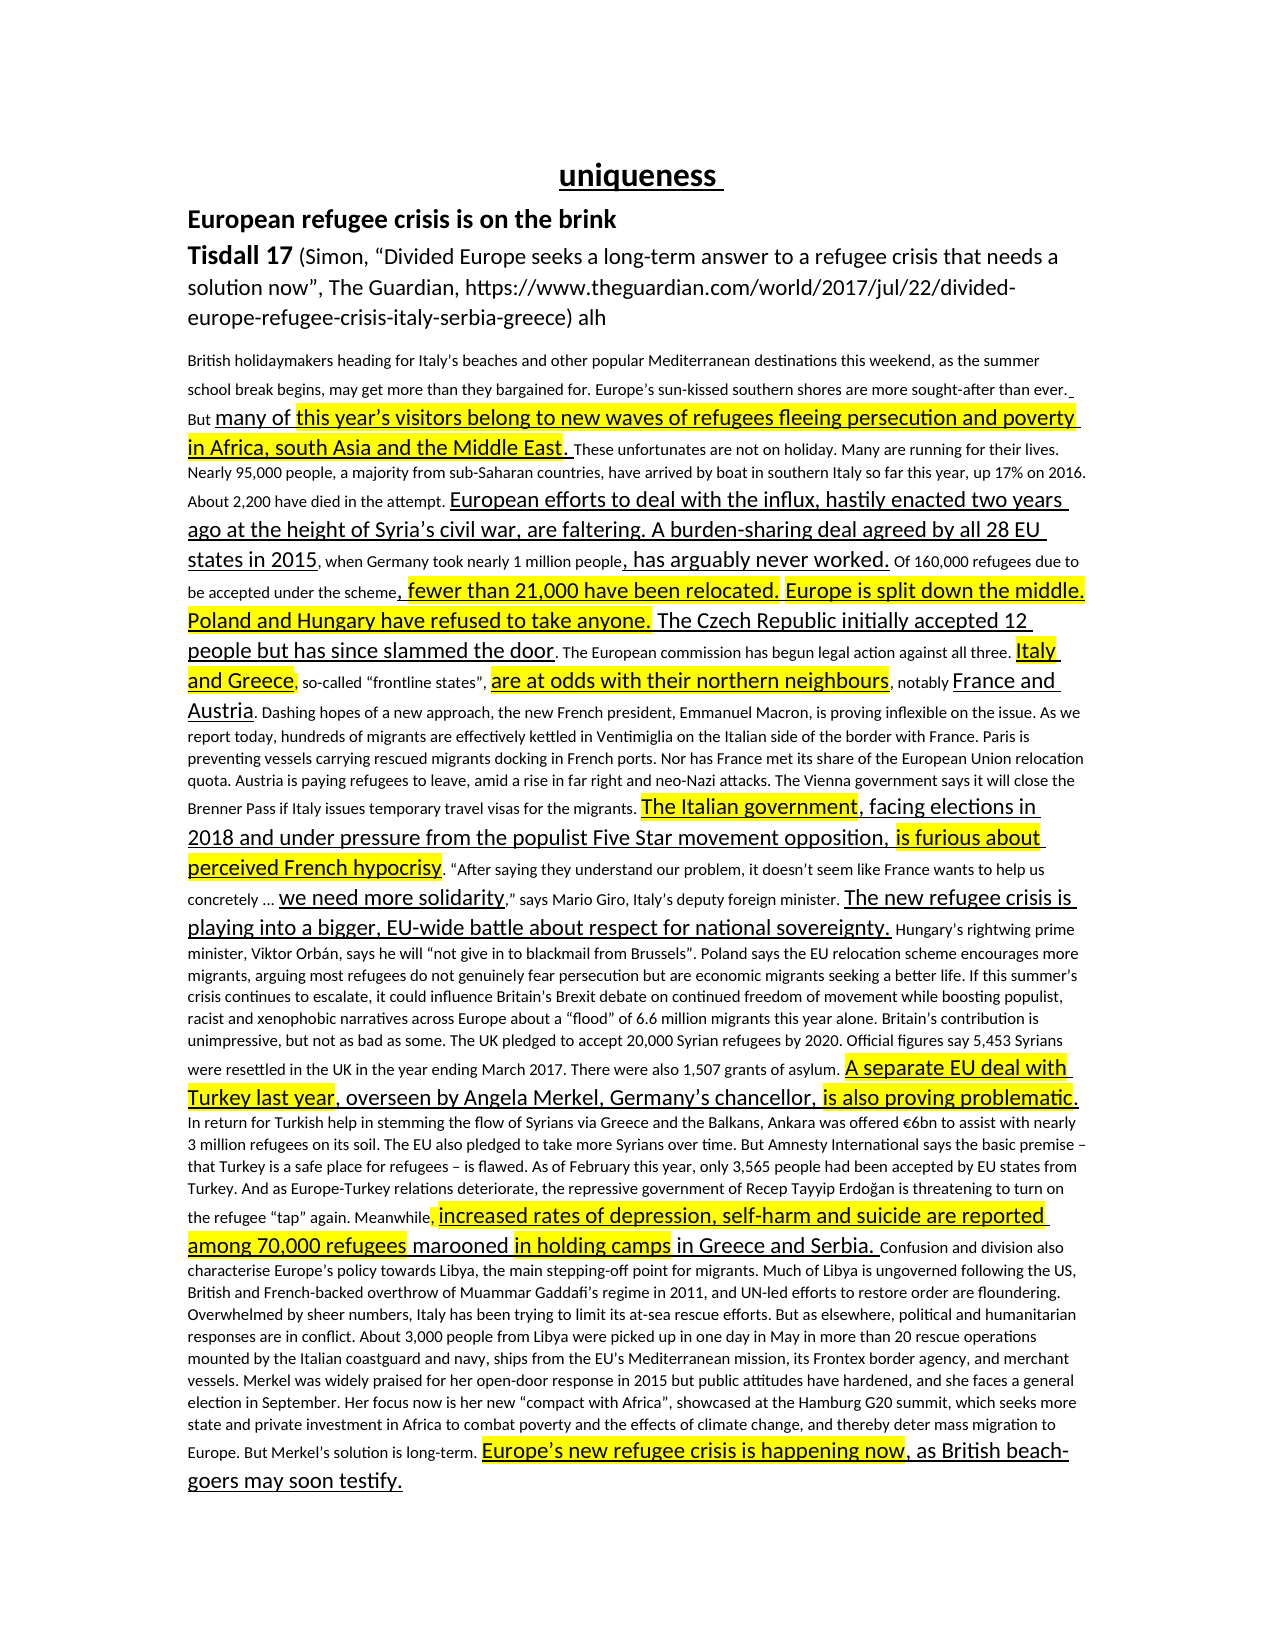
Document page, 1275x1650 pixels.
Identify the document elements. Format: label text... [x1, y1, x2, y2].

subtitle European refugee crisis is on the brink [187, 202, 1087, 235]
text Tisdall 17 (Simon, “Divided Europe seeks a long-term answer to a refugee crisis that needs a solution now”, The Guardian, https://www.theguardian.com/world/2017/jul/22/divided-europe-refugee-crisis-italy-serbia-greece) alh [187, 238, 1087, 331]
text British holidaymakers heading for Italy’s beaches and other popular Mediterranean destinations this weekend, as the summer school break begins, may get more than they bargained for. Europe’s sun-kissed southern shores are more sought-after than ever. But many of this year’s visitors belong to new waves of refugees fleeing persecution and poverty in Africa, south Asia and the Middle East. These unfortunates are not on holiday. Many are running for their lives. Nearly 95,000 people, a majority from sub-Saharan countries, have arrived by boat in southern Italy so far this year, up 17% on 2016. About 2,200 have died in the attempt. European efforts to deal with the influx, hastily enacted two years ago at the height of Syria’s civil war, are faltering. A burden-sharing deal agreed by all 28 EU states in 2015, when Germany took nearly 1 million people, has arguably never worked. Of 160,000 refugees due to be accepted under the scheme, fewer than 21,000 have been relocated. Europe is split down the middle. Poland and Hungary have refused to take anyone. The Czech Republic initially accepted 12 people but has since slammed the door. The European commission has begun legal action against all three. Italy and Greece, so-called “frontline states”, are at odds with their northern neighbours, notably France and Austria. Dashing hopes of a new approach, the new French president, Emmanuel Macron, is proving inflexible on the issue. As we report today, hundreds of migrants are effectively kettled in Ventimiglia on the Italian side of the border with France. Paris is preventing vessels carrying rescued migrants docking in French ports. Nor has France met its share of the European Union relocation quota. Austria is paying refugees to leave, amid a rise in far right and neo-Nazi attacks. The Vienna government says it will close the Brenner Pass if Italy issues temporary travel visas for the migrants. The Italian government, facing elections in 2018 and under pressure from the populist Five Star movement opposition, is furious about perceived French hypocrisy. “After saying they understand our problem, it doesn’t seem like France wants to help us concretely ... we need more solidarity,” says Mario Giro, Italy’s deputy foreign minister. The new refugee crisis is playing into a bigger, EU-wide battle about respect for national sovereignty. Hungary’s rightwing prime minister, Viktor Orbán, says he will “not give in to blackmail from Brussels”. Poland says the EU relocation scheme encourages more migrants, arguing most refugees do not genuinely fear persecution but are economic migrants seeking a better life. If this summer’s crisis continues to escalate, it could influence Britain’s Brexit debate on continued freedom of movement while boosting populist, racist and xenophobic narratives across Europe about a “flood” of 6.6 million migrants this year alone. Britain’s contribution is unimpressive, but not as bad as some. The UK pledged to accept 20,000 Syrian refugees by 2020. Official figures say 5,453 Syrians were resettled in the UK in the year ending March 2017. There were also 1,507 grants of asylum. A separate EU deal with Turkey last year, overseen by Angela Merkel, Germany’s chancellor, is also proving problematic. In return for Turkish help in stemming the flow of Syrians via Greece and the Balkans, Ankara was offered €6bn to assist with nearly 3 million refugees on its soil. The EU also pledged to take more Syrians over time. But Amnesty International says the basic premise – that Turkey is a safe place for refugees – is flawed. As of February this year, only 3,565 people had been accepted by EU states from Turkey. And as Europe-Turkey relations deteriorate, the repressive government of Recep Tayyip Erdoğan is threatening to turn on the refugee “tap” again. Meanwhile, increased rates of depression, self-harm and suicide are reported among 70,000 refugees marooned in holding camps in Greece and Serbia. Confusion and division also characterise Europe’s policy towards Libya, the main stepping-off point for migrants. Much of Libya is ungoverned following the US, British and French-backed overthrow of Muammar Gaddafi’s regime in 2011, and UN-led efforts to restore order are floundering. Overwhelmed by sheer numbers, Italy has been trying to limit its at-sea rescue efforts. But as elsewhere, political and humanitarian responses are in conflict. About 3,000 people from Libya were picked up in one day in May in more than 20 rescue operations mounted by the Italian coastguard and navy, ships from the EU’s Mediterranean mission, its Frontex border agency, and merchant vessels. Merkel was widely praised for her open-door response in 2015 but public attitudes have hardened, and she faces a general election in September. Her focus now is her new “compact with Africa”, showcased at the Hamburg G20 summit, which seeks more state and private investment in Africa to combat poverty and the effects of climate change, and thereby deter mass migration to Europe. But Merkel’s solution is long-term. Europe’s new refugee crisis is happening now, as British beach-goers may soon testify. [187, 350, 1087, 1494]
subtitle uniqueness [187, 154, 1087, 195]
